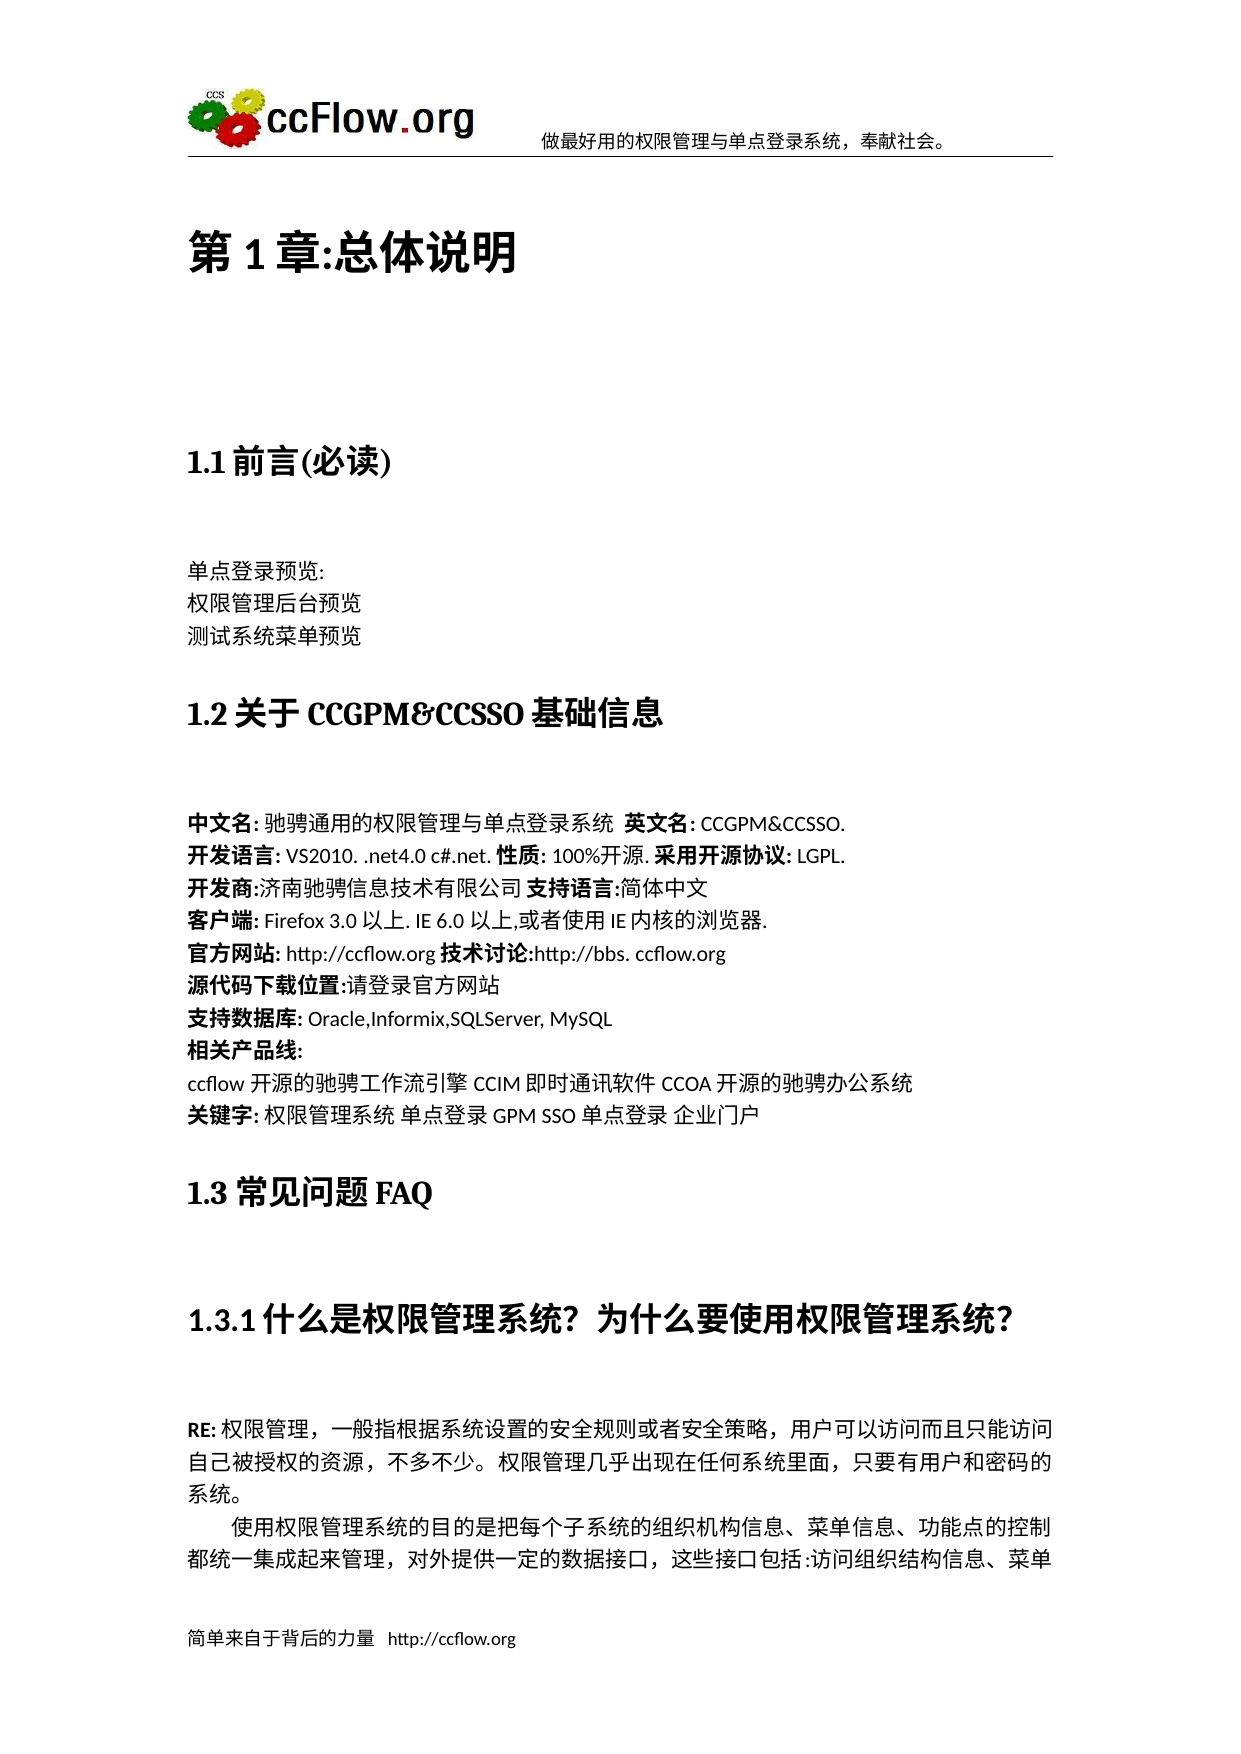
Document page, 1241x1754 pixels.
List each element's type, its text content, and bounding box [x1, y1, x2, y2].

text 开发商:济南驰骋信息技术有限公司 支持语言:简体中文 [187, 870, 1053, 903]
subtitle 1.3 常见问题FAQ [187, 1157, 1053, 1222]
text 权限管理后台预览 [187, 586, 1053, 618]
text 中文名: 驰骋通用的权限管理与单点登录系统 英文名: CCGPM&CCSSO. [187, 805, 1053, 838]
text 客户端: Firefox 3.0以上. IE 6.0 以上,或者使用IE内核的浏览器. [187, 903, 1053, 935]
text 单点登录预览: [187, 553, 1053, 586]
text ccflow 开源的驰骋工作流引擎 CCIM即时通讯软件 CCOA 开源的驰骋办公系统 [187, 1065, 1053, 1098]
subtitle 1.1前言(必读) [187, 426, 1053, 491]
subtitle 第1章:总体说明 [187, 201, 1053, 298]
text 源代码下载位置:请登录官方网站 支持数据库: Oracle,Informix,SQLServer, MySQL [187, 968, 1053, 1033]
text RE: 权限管理，一般指根据系统设置的安全规则或者安全策略，用户可以访问而且只能访问自己被授权的资源，不多不少。权限管理几乎出现在任何系统里面，只要有用户和密码的系统。 [187, 1412, 1053, 1509]
text 使用权限管理系统的目的是把每个子系统的组织机构信息、菜单信息、功能点的控制都统一集成起来管理，对外提供一定的数据接口，这些接口包括:访问组织结构信息、菜单信息，功能点控制信息，让子系统访问。让每个子系统开发人员专注子系统的业务逻辑开发，从而降低子系统开发者的复杂程度。 [187, 1509, 1053, 1574]
subtitle 1.2关于CCGPM&CCSSO基础信息 [187, 678, 1053, 743]
text 测试系统菜单预览 [187, 618, 1053, 651]
text 官方网站: http://ccflow.org 技术讨论:http://bbs. ccflow.org [187, 935, 1053, 968]
subtitle 1.3.1什么是权限管理系统？为什么要使用权限管理系统？ [187, 1284, 1053, 1349]
picture [187, 88, 478, 149]
text 开发语言: VS2010. .net4.0 c#.net. 性质: 100%开源. 采用开源协议: LGPL. [187, 838, 1053, 870]
text 相关产品线: [187, 1033, 1053, 1065]
text 关键字: 权限管理系统 单点登录 GPM SSO 单点登录 企业门户 [187, 1098, 1053, 1130]
